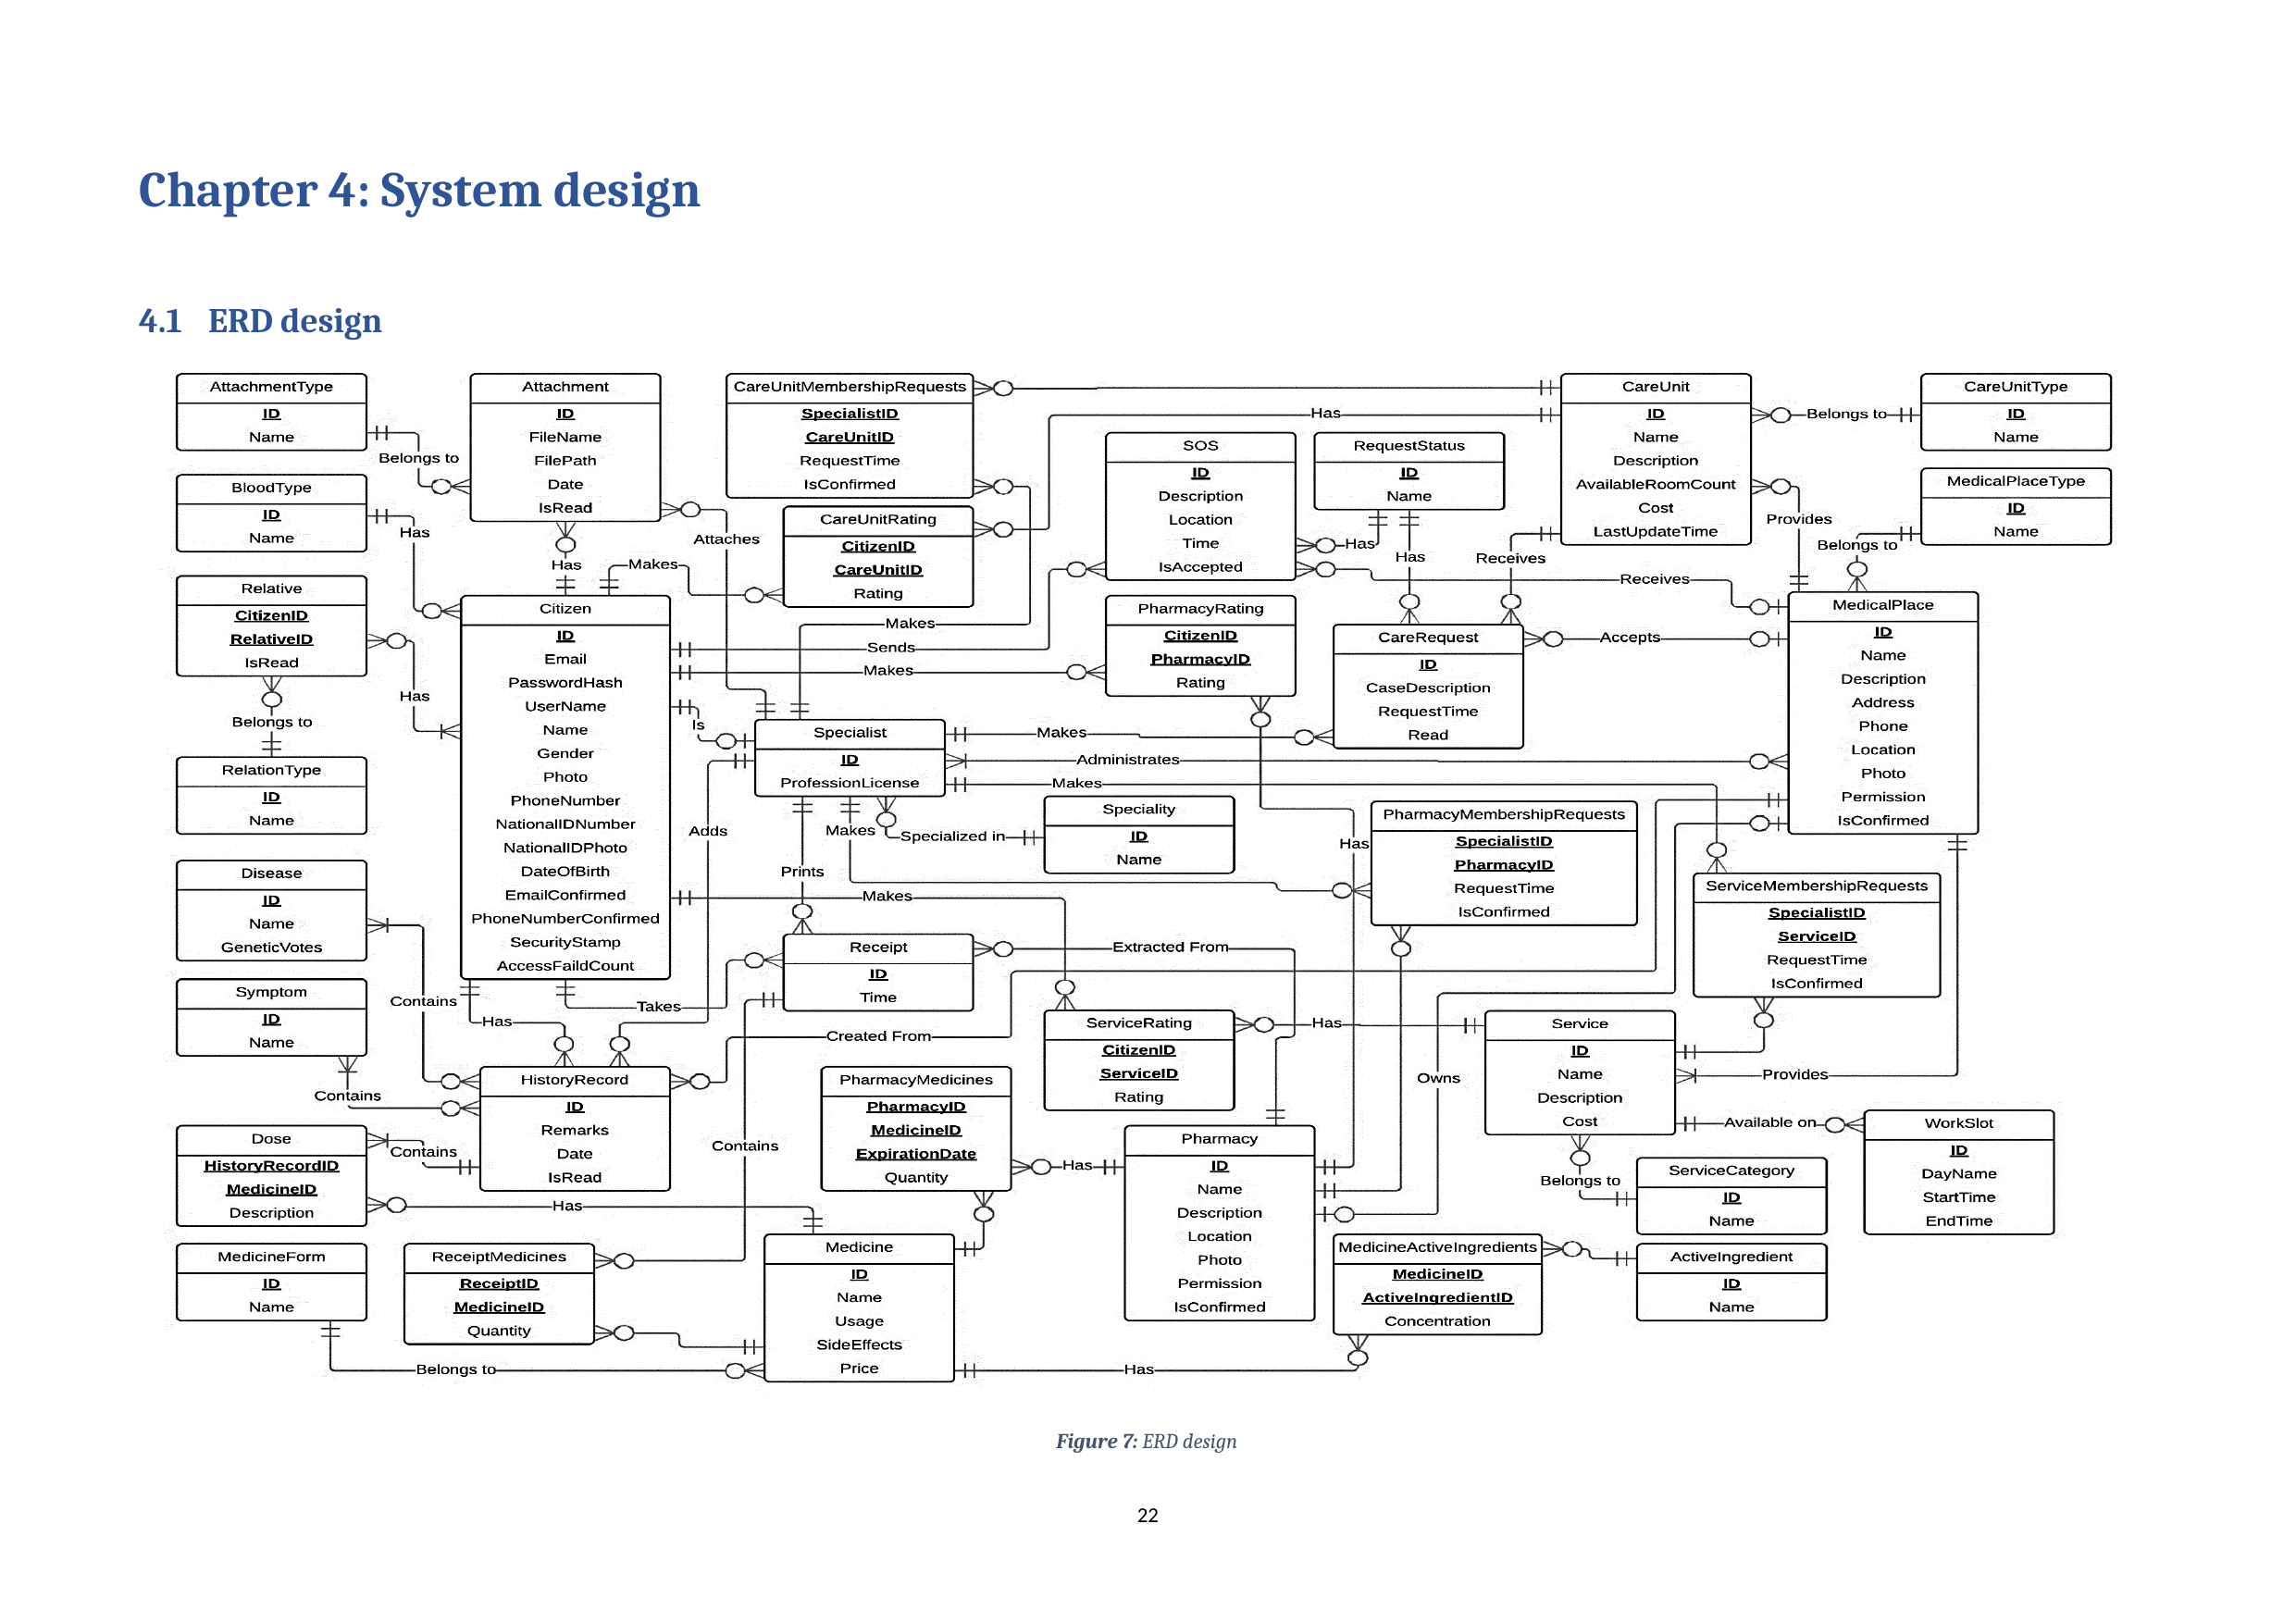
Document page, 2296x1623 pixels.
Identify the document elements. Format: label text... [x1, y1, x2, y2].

subtitle 4.1 ERD design [139, 302, 2156, 341]
text Figure 7: ERD design [139, 1430, 2156, 1454]
subtitle Chapter 4: System design [139, 162, 2156, 219]
picture [139, 344, 2149, 1411]
